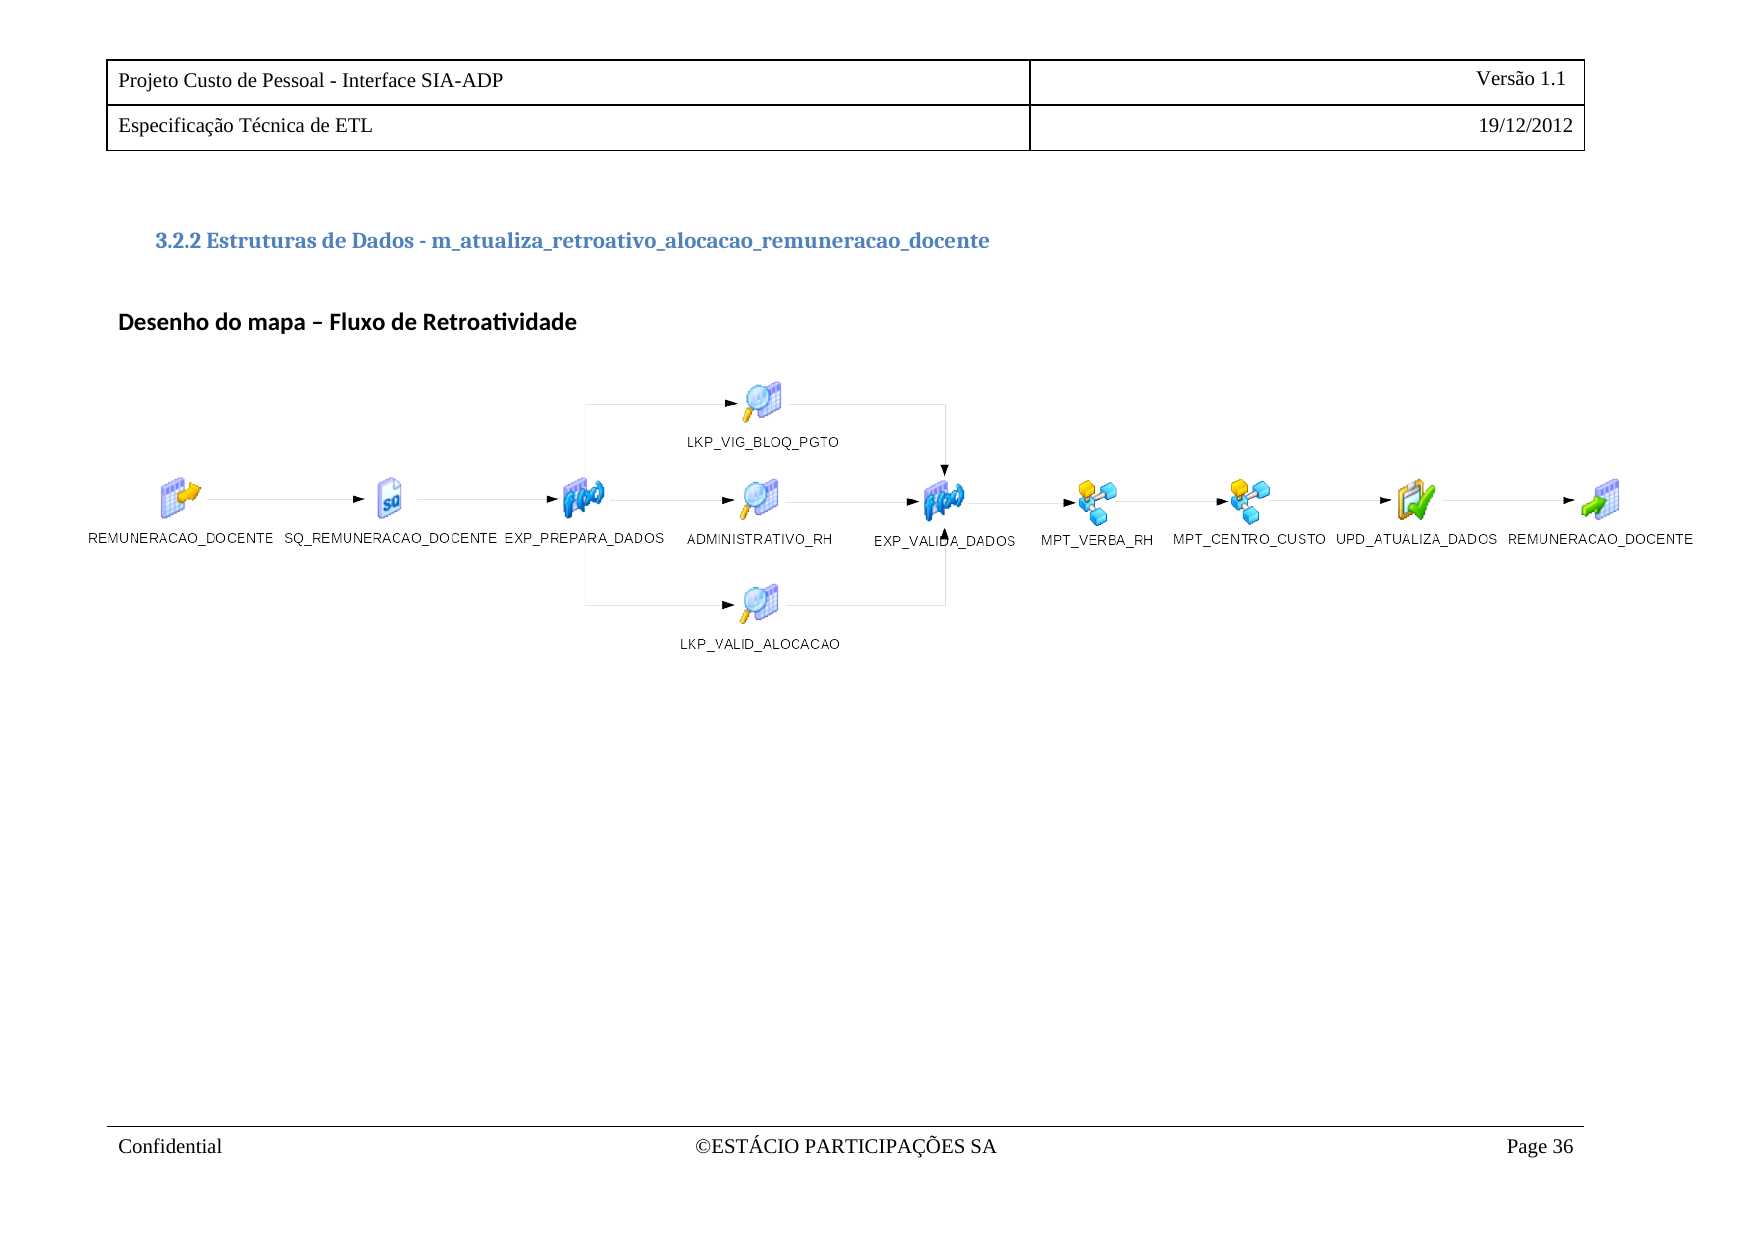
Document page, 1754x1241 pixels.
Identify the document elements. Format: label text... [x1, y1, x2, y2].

text Desenho do mapa – Fluxo de Retroatividade [118, 306, 1596, 337]
text Estruturas de Dados - m_atualiza_retroativo_alocacao_remuneracao_docente [156, 228, 1596, 254]
